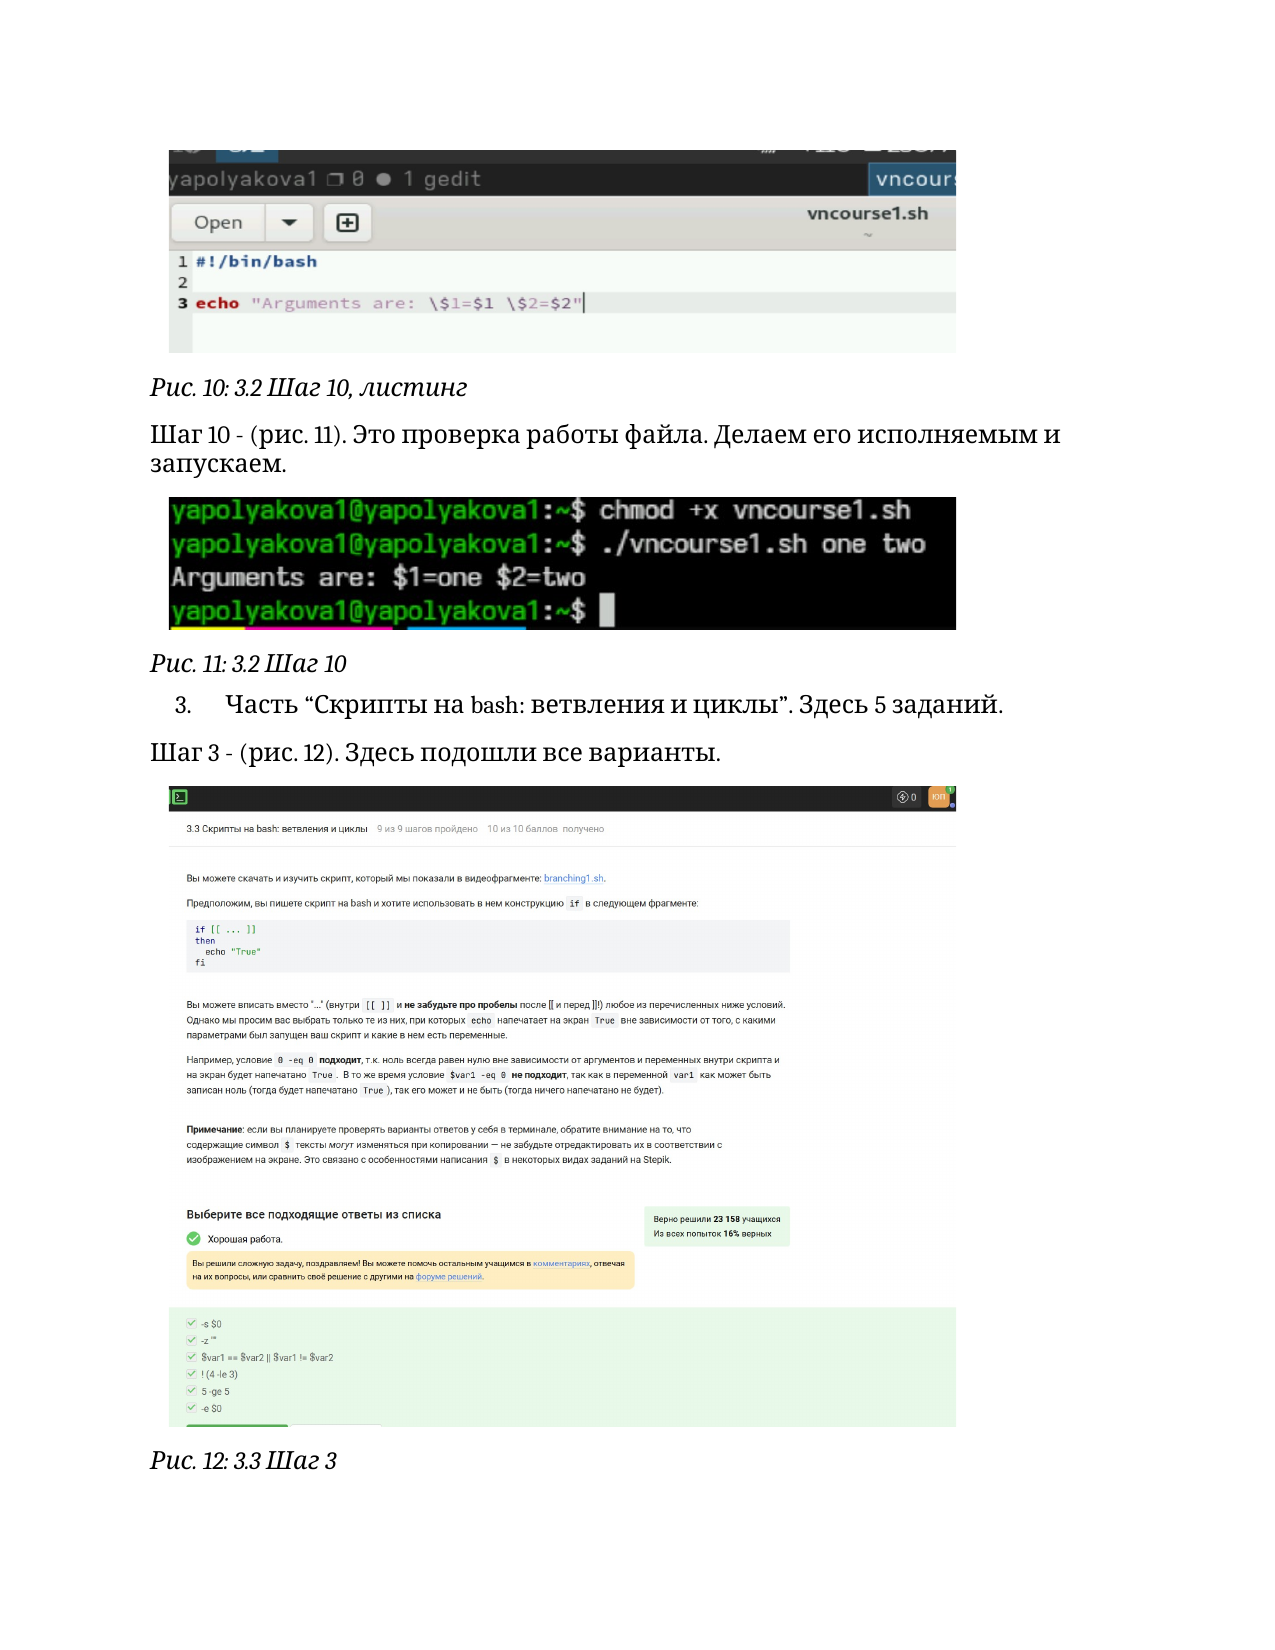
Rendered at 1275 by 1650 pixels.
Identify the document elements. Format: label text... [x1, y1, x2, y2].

picture [168, 786, 957, 1427]
text Рис. 11: 3.2 Шаг 10 [150, 650, 1125, 679]
text Шаг 10 - (рис. 11). Это проверка работы файла. Делаем его исполняемым и запускаем. [150, 421, 1125, 479]
list Часть “Скрипты на bash: ветвления и циклы”. Здесь 5 заданий. [175, 691, 1125, 720]
text Шаг 3 - (рис. 12). Здесь подошли все варианты. [150, 739, 1125, 768]
picture [168, 497, 957, 630]
text Рис. 10: 3.2 Шаг 10, листинг [150, 374, 1125, 402]
picture [168, 150, 957, 353]
text Рис. 12: 3.3 Шаг 3 [150, 1447, 1125, 1476]
